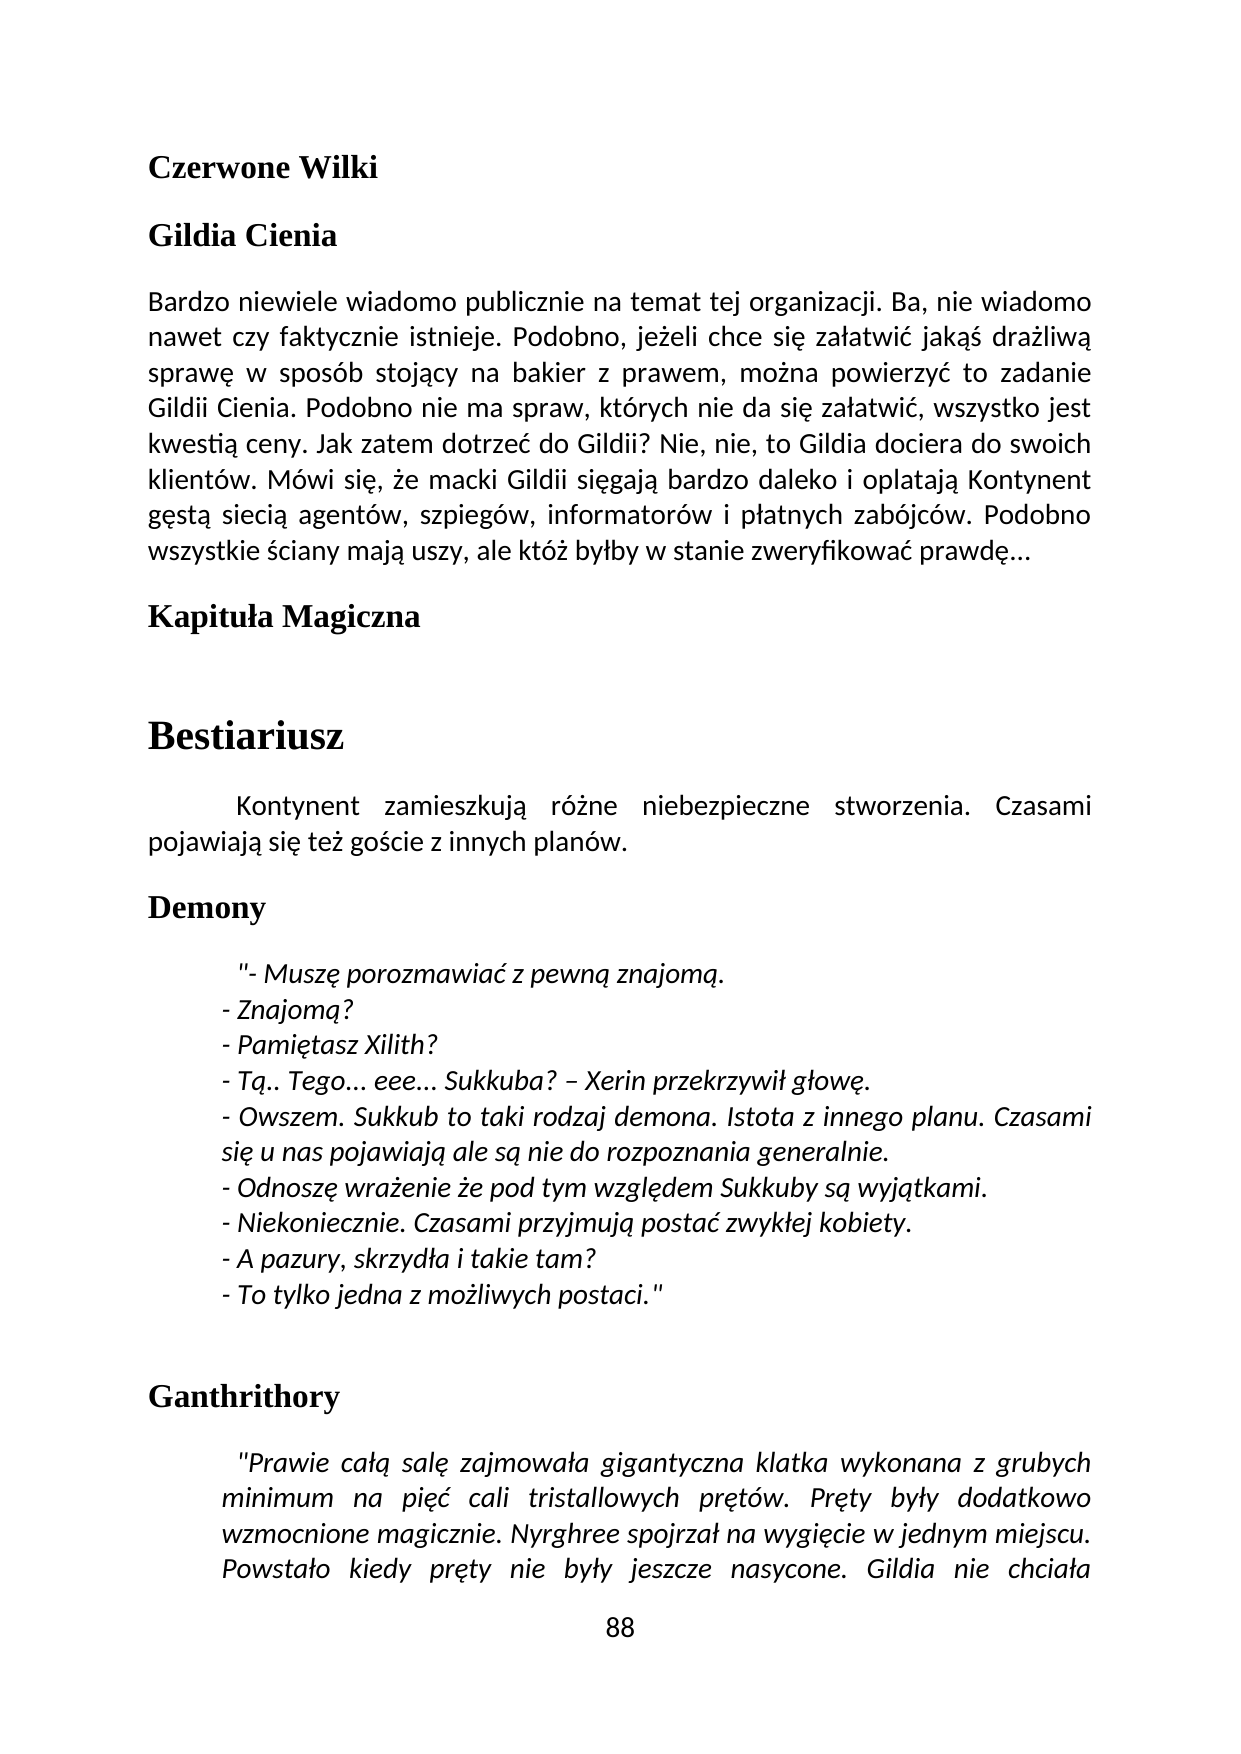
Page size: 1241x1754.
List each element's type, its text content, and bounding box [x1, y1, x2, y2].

subtitle Demony [148, 888, 1093, 926]
text - Odnoszę wrażenie że pod tym względem Sukkuby są wyjątkami. [221, 1169, 1093, 1204]
subtitle Kapituła Magiczna [148, 597, 1093, 635]
text - Tą.. Tego... eee... Sukkuba? – Xerin przekrzywił głowę. [221, 1062, 1093, 1098]
text "- Muszę porozmawiać z pewną znajomą. [221, 955, 1093, 991]
text - Znajomą? [221, 991, 1093, 1026]
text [221, 1444, 1093, 1586]
text - A pazury, skrzydła i takie tam? [221, 1240, 1093, 1276]
subtitle Bestiariusz [148, 710, 1093, 758]
text - To tylko jedna z możliwych postaci." [221, 1276, 1093, 1311]
text - Niekoniecznie. Czasami przyjmują postać zwykłej kobiety. [221, 1204, 1093, 1240]
text Kontynent zamieszkują różne niebezpieczne stworzenia. Czasami pojawiają się też goście z innych planów. [148, 787, 1093, 858]
text Bardzo niewiele wiadomo publicznie na temat tej organizacji. Ba, nie wiadomo nawet czy faktycznie istnieje. Podobno, jeżeli chce się załatwić jakąś drażliwą sprawę w sposób stojący na bakier z prawem, można powierzyć to zadanie Gildii Cienia. Podobno nie ma spraw, których nie da się załatwić, wszystko jest kwestią ceny. Jak zatem dotrzeć do Gildii? Nie, nie, to Gildia dociera do swoich klientów. Mówi się, że macki Gildii sięgają bardzo daleko i oplatają Kontynent gęstą siecią agentów, szpiegów, informatorów i płatnych zabójców. Podobno wszystkie ściany mają uszy, ale któż byłby w stanie zweryfikować prawdę... [148, 283, 1093, 568]
text - Owszem. Sukkub to taki rodzaj demona. Istota z innego planu. Czasami się u nas pojawiają ale są nie do rozpoznania generalnie. [221, 1098, 1093, 1169]
subtitle Czerwone Wilki [148, 148, 1093, 186]
subtitle Gildia Cienia [148, 215, 1093, 253]
subtitle Ganthrithory [148, 1376, 1093, 1414]
text - Pamiętasz Xilith? [221, 1026, 1093, 1062]
